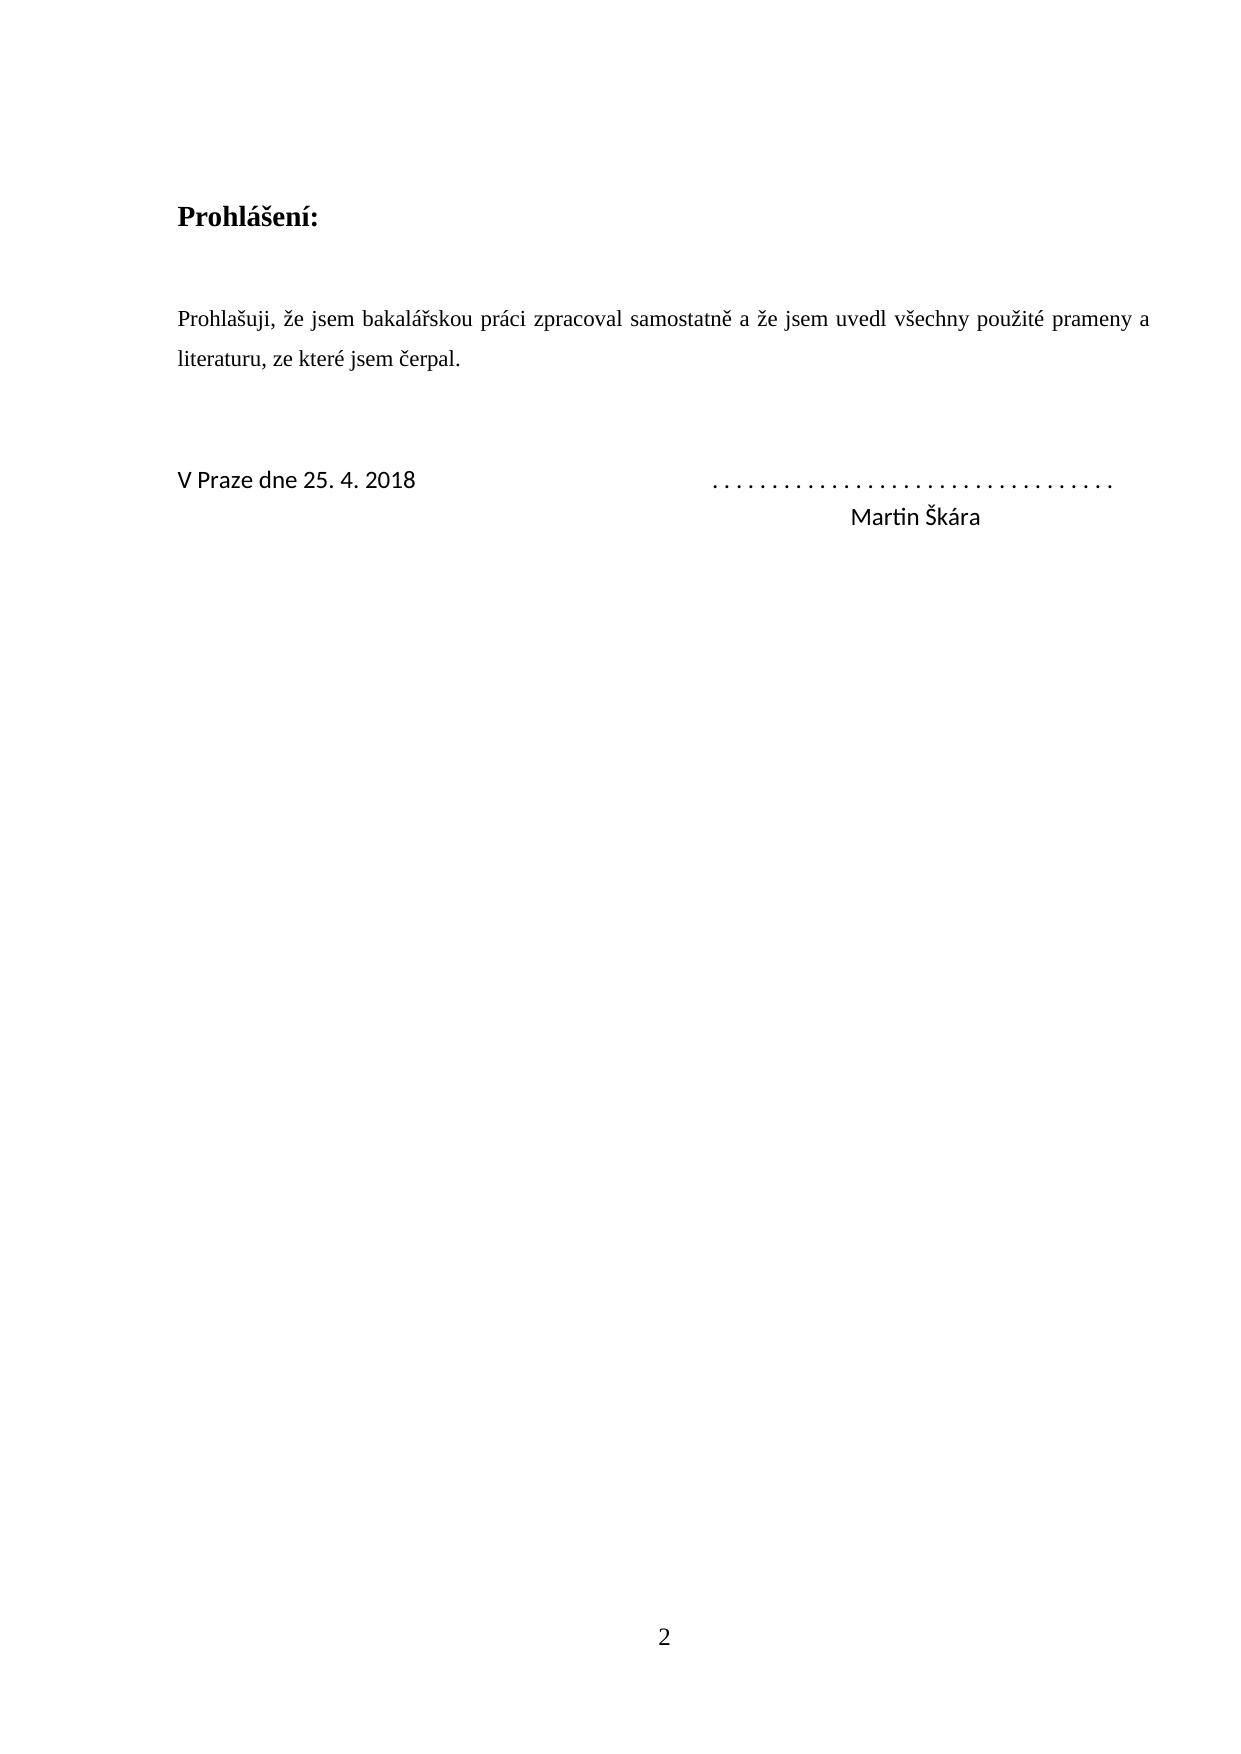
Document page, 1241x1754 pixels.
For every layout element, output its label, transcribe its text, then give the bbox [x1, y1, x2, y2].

text Prohlášení: [177, 199, 1152, 232]
text V Praze dne 25. 4. 2018 . . . . . . . . . . . . . . . . . . . . . . . . . . . . . . . . . . Martin Škára [177, 464, 1152, 532]
text Prohlašuji, že jsem bakalářskou práci zpracoval samostatně a že jsem uvedl všechny použité prameny a literaturu, ze které jsem čerpal. [177, 266, 1152, 371]
